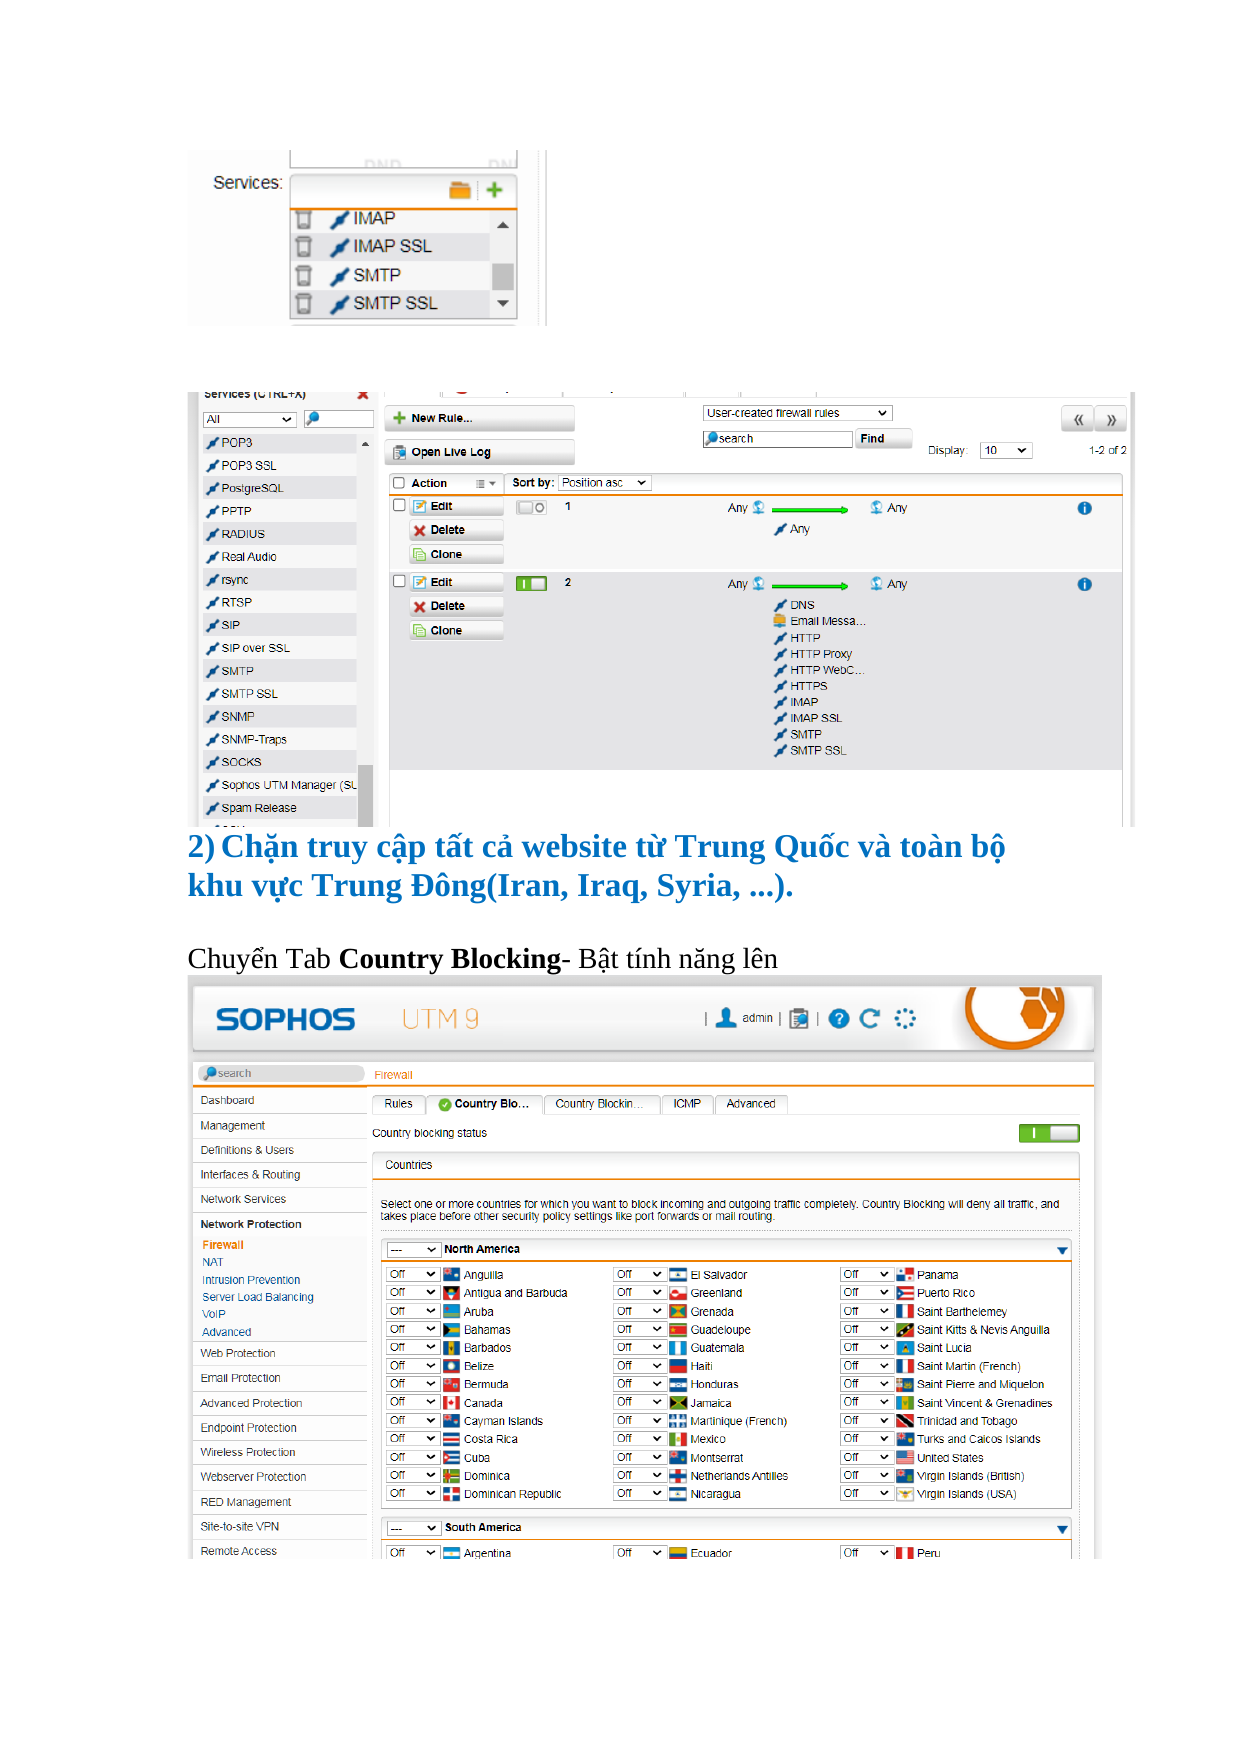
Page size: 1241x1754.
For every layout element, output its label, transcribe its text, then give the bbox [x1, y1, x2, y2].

text 2) Chặn truy cập tất cả website từ Trung Quốc và toàn bộ khu vực Trung Đông(Iran, Iraq, Syria, ...). [187, 827, 1053, 903]
picture [187, 975, 1102, 1559]
text Chuyển Tab Country Blocking- Bật tính năng lên [187, 942, 1053, 975]
picture [187, 392, 1135, 827]
picture [187, 150, 630, 326]
